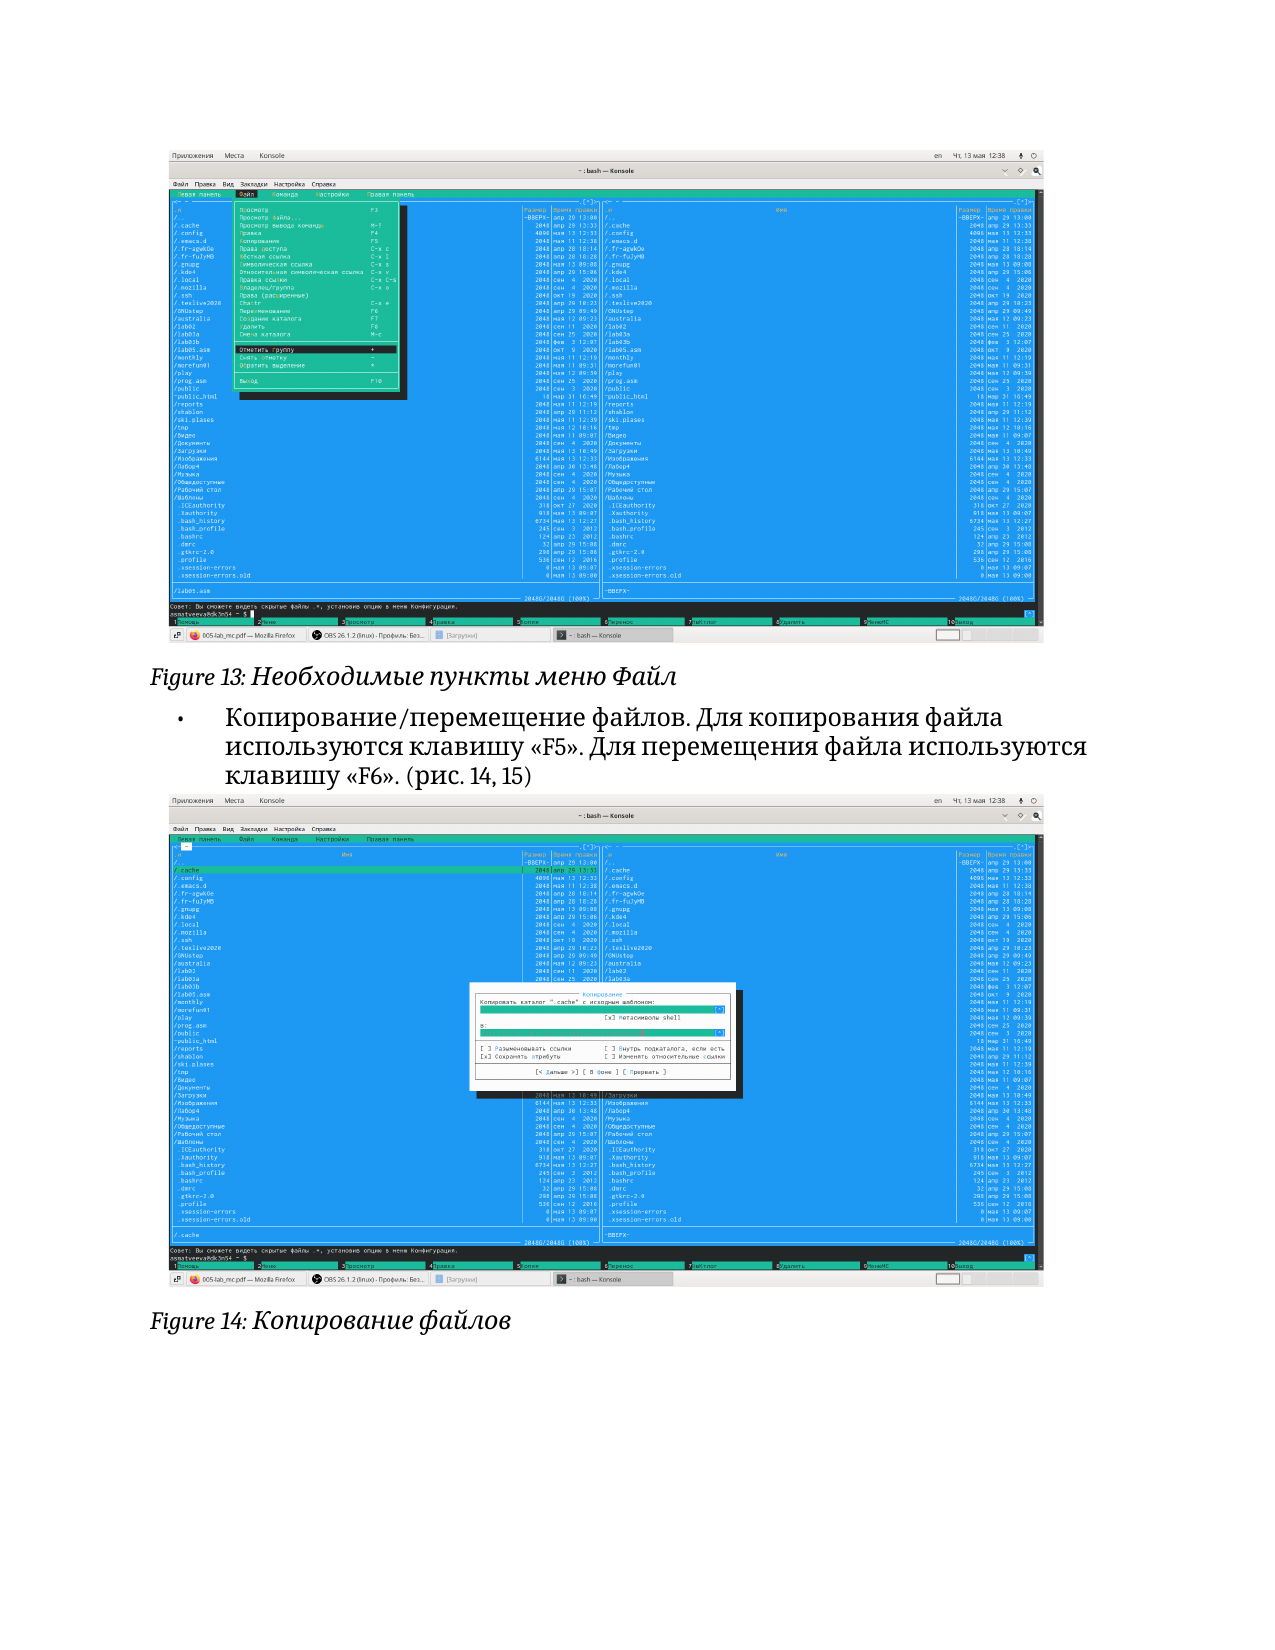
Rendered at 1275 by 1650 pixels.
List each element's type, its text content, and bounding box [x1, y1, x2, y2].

text Figure 13: Необходимые пункты меню Файл [150, 663, 1125, 692]
picture [168, 150, 1044, 643]
text Figure 14: Копирование файлов [150, 1307, 1125, 1336]
list Копирование/перемещение файлов. Для копирования файла используются клавишу «F5». Для перемещения файла используются клавишу «F6». (рис. 14, 15) [175, 704, 1125, 791]
picture [168, 794, 1044, 1287]
